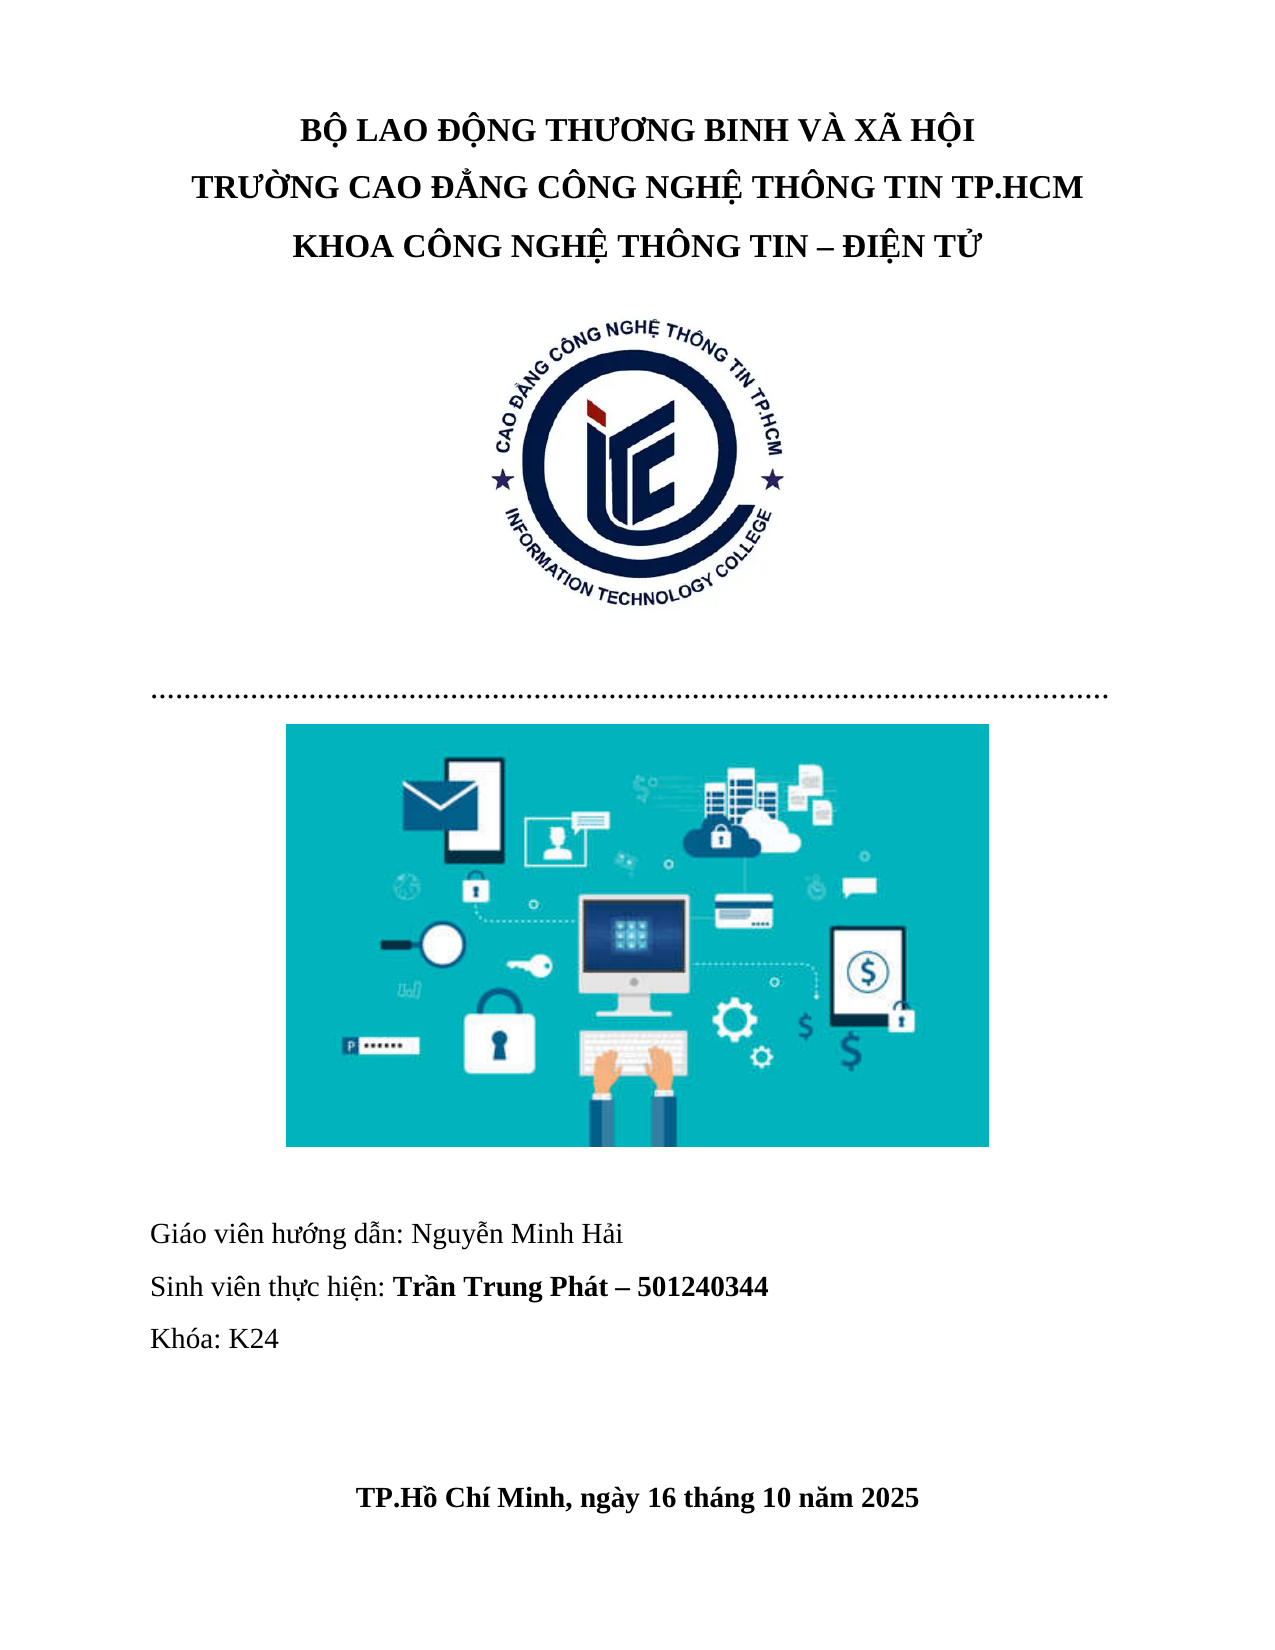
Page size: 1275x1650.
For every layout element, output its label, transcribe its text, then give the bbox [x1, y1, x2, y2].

text TRƯỜNG CAO ĐẲNG CÔNG NGHỆ THÔNG TIN TP.HCM [150, 168, 1125, 206]
text KHOA CÔNG NGHỆ THÔNG TIN – ĐIỆN TỬ [150, 226, 1125, 264]
text TP.Hồ Chí Minh, ngày 16 tháng 10 năm 2025 [150, 1480, 1125, 1514]
text Giáo viên hướng dẫn: Nguyễn Minh Hải [150, 1216, 1125, 1249]
text BỘ LAO ĐỘNG THƯƠNG BINH VÀ XÃ HỘI [150, 110, 1125, 148]
text Khóa: K24 [150, 1322, 1125, 1355]
picture [445, 272, 830, 656]
text Sinh viên thực hiện: Trần Trung Phát – 501240344 [150, 1269, 1125, 1302]
picture [286, 724, 989, 1147]
